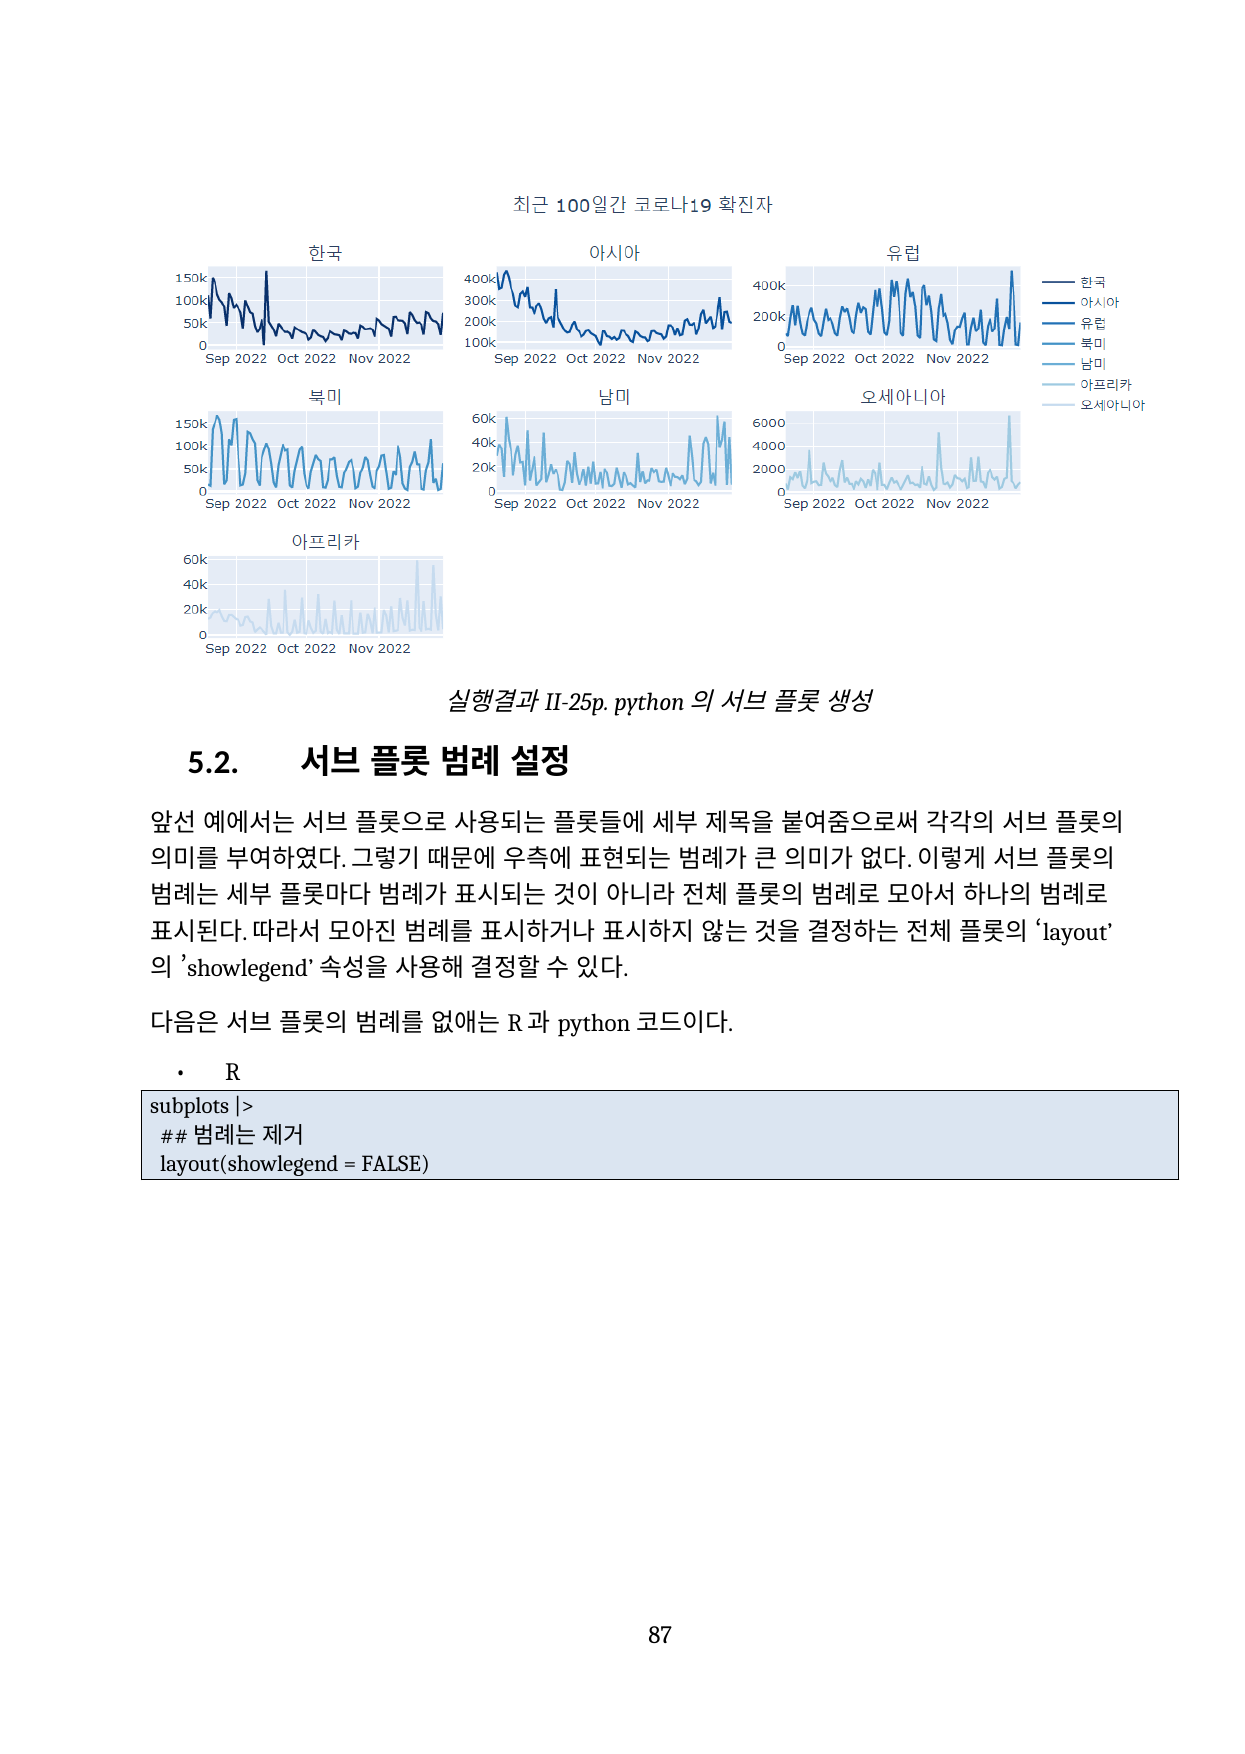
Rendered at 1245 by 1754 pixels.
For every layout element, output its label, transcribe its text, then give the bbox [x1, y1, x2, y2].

text 다음은 서브 플롯의 범례를 없애는 R과 python 코드이다. [150, 1002, 1170, 1039]
text 앞선 예에서는 서브 플롯으로 사용되는 플롯들에 세부 제목을 붙여줌으로써 각각의 서브 플롯의 의미를 부여하였다. 그렇기 때문에 우측에 표현되는 범례가 큰 의미가 없다. 이렇게 서브 플롯의 범례는 세부 플롯마다 범례가 표시되는 것이 아니라 전체 플롯의 범례로 모아서 하나의 범례로 표시된다. 따라서 모아진 범례를 표시하거나 표시하지 않는 것을 결정하는 전체 플롯의 ‘layout’의 ’showlegend’ 속성을 사용해 결정할 수 있다. [150, 802, 1170, 984]
text subplots |> ## 범례는 제거 layout(showlegend = FALSE) [142, 1091, 1178, 1179]
subtitle 서브 플롯 범례 설정 [187, 738, 1170, 784]
picture [170, 187, 1150, 661]
text 실행결과 II-25p. python의 서브 플롯 생성 [150, 681, 1170, 717]
list R [175, 1057, 1170, 1086]
